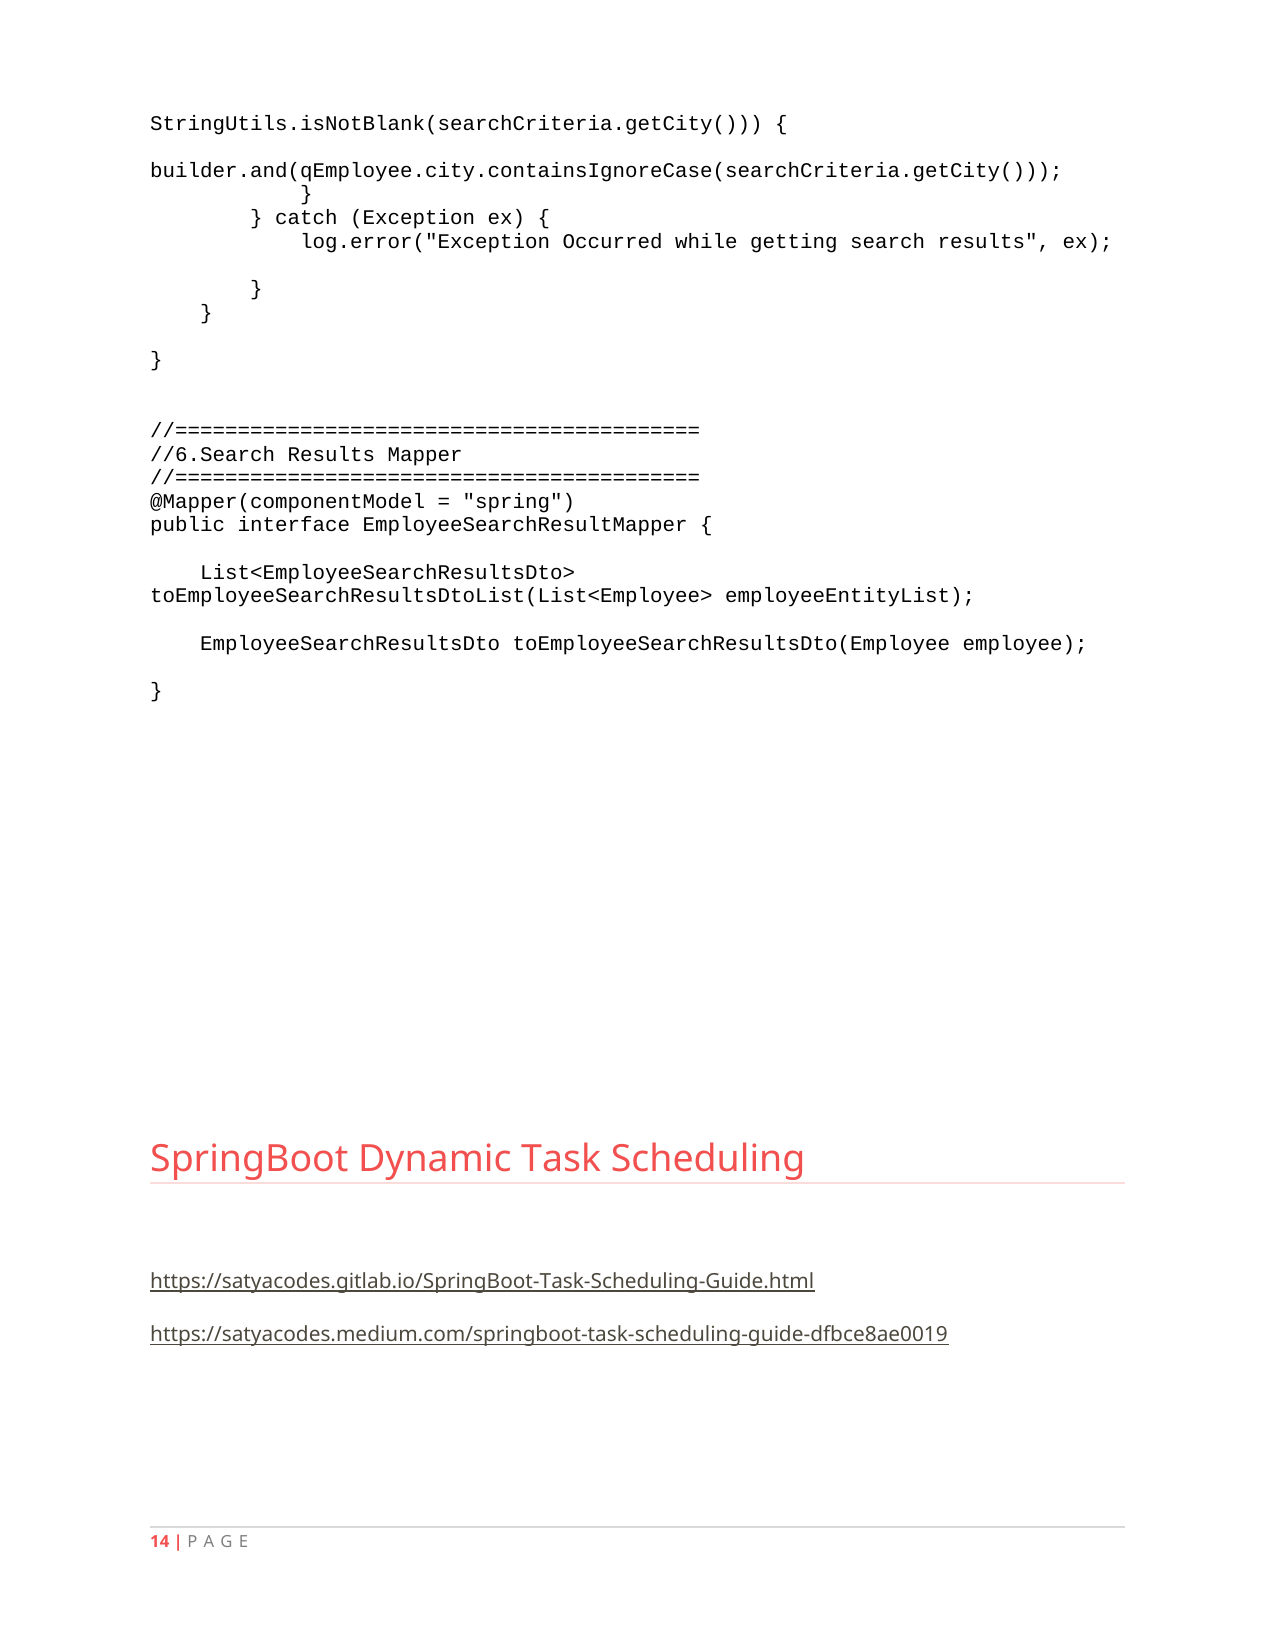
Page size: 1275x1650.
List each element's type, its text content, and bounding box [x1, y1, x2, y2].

text https://satyacodes.gitlab.io/SpringBoot-Task-Scheduling-Guide.html [150, 1266, 1125, 1294]
text https://satyacodes.medium.com/springboot-task-scheduling-guide-dfbce8ae0019 [150, 1319, 1125, 1348]
subtitle SpringBoot Dynamic Task Scheduling [150, 1131, 1125, 1182]
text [150, 112, 1125, 704]
